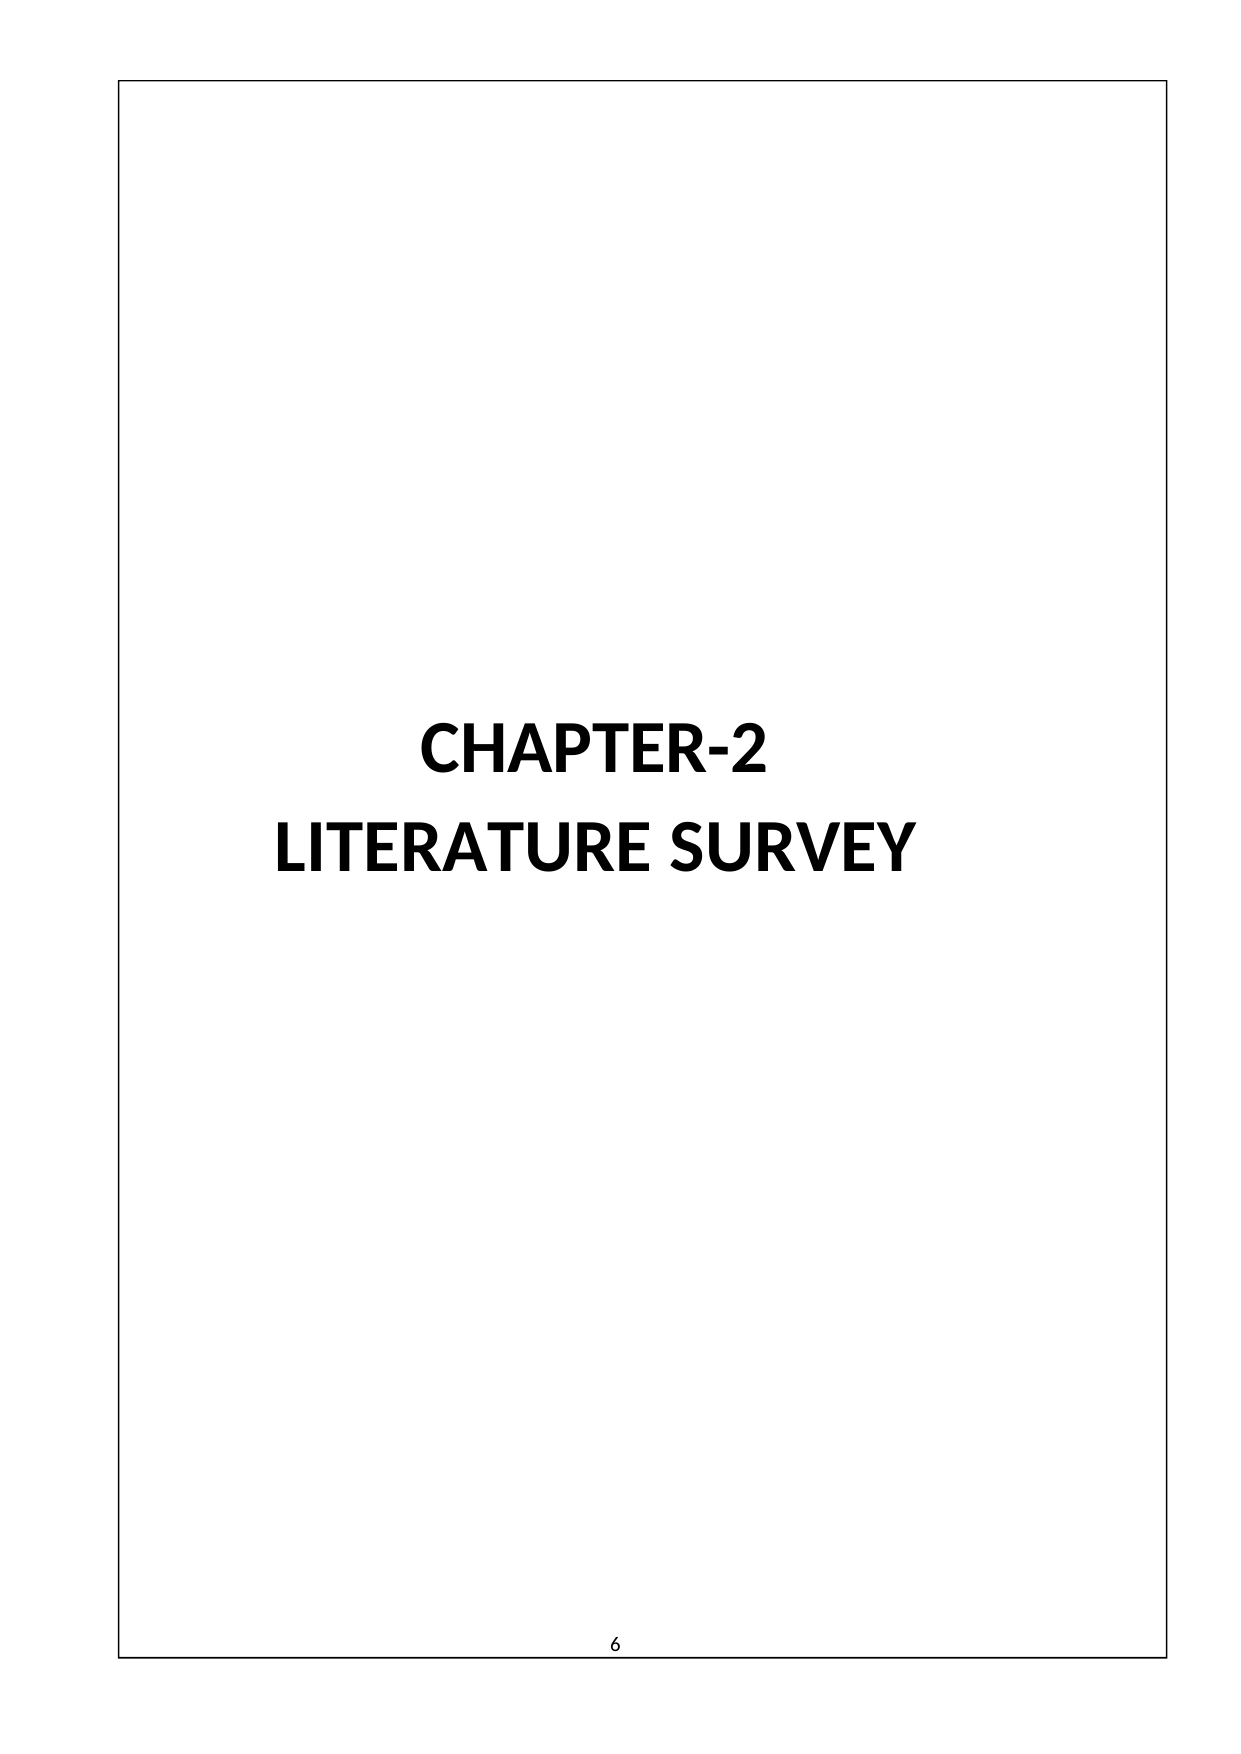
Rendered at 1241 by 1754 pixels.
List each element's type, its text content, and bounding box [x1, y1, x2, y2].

subtitle CHAPTER-2 LITERATURE SURVEY [274, 700, 1073, 890]
